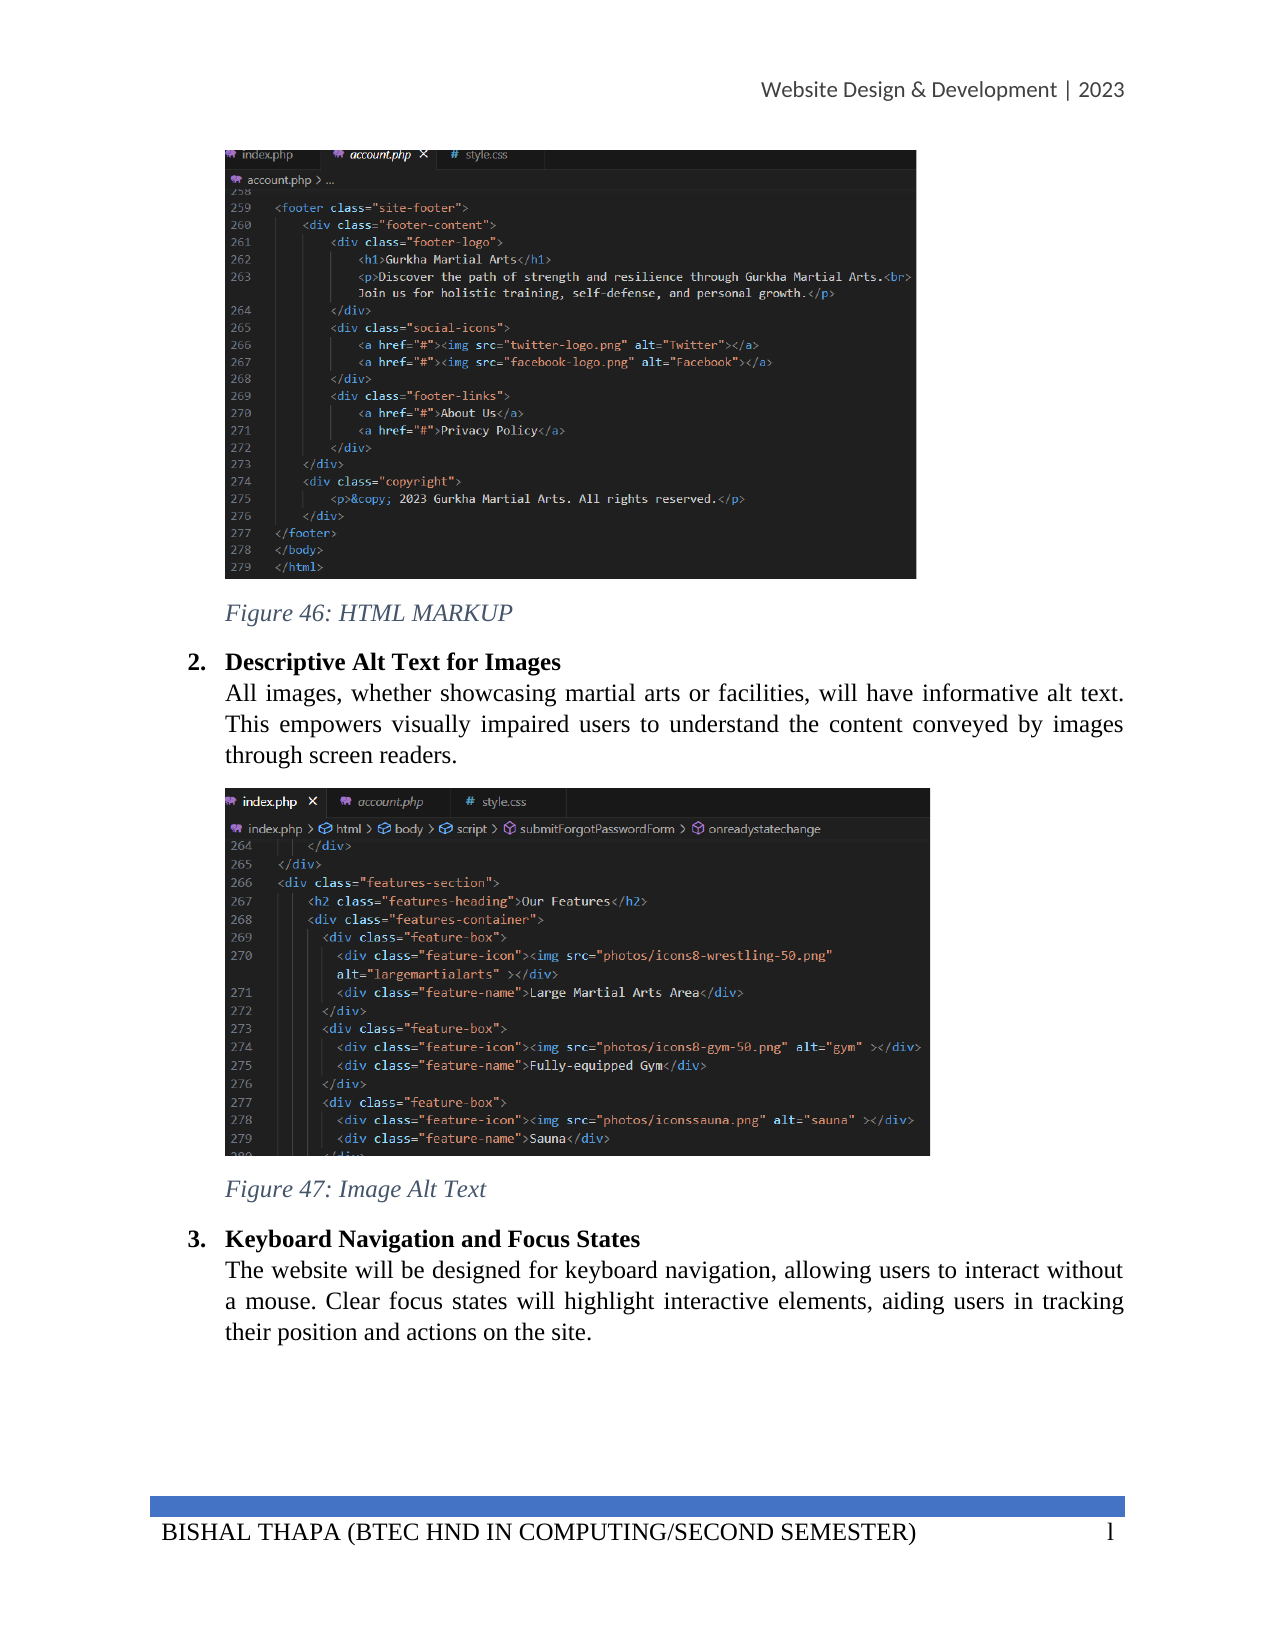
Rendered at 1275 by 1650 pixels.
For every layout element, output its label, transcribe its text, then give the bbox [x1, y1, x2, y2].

picture [225, 788, 931, 1156]
text Figure 47: Image Alt Text [225, 1174, 1125, 1203]
text All images, whether showcasing martial arts or facilities, will have informative alt text. This empowers visually impaired users to understand the content conveyed by images through screen readers. [225, 678, 1125, 769]
picture [225, 150, 917, 579]
subtitle Descriptive Alt Text for Images [187, 647, 1125, 676]
subtitle Keyboard Navigation and Focus States [187, 1224, 1125, 1253]
text Figure 46: HTML MARKUP [225, 598, 1125, 626]
text The website will be designed for keyboard navigation, allowing users to interact without a mouse. Clear focus states will highlight interactive elements, aiding users in tracking their position and actions on the site. [225, 1255, 1125, 1346]
